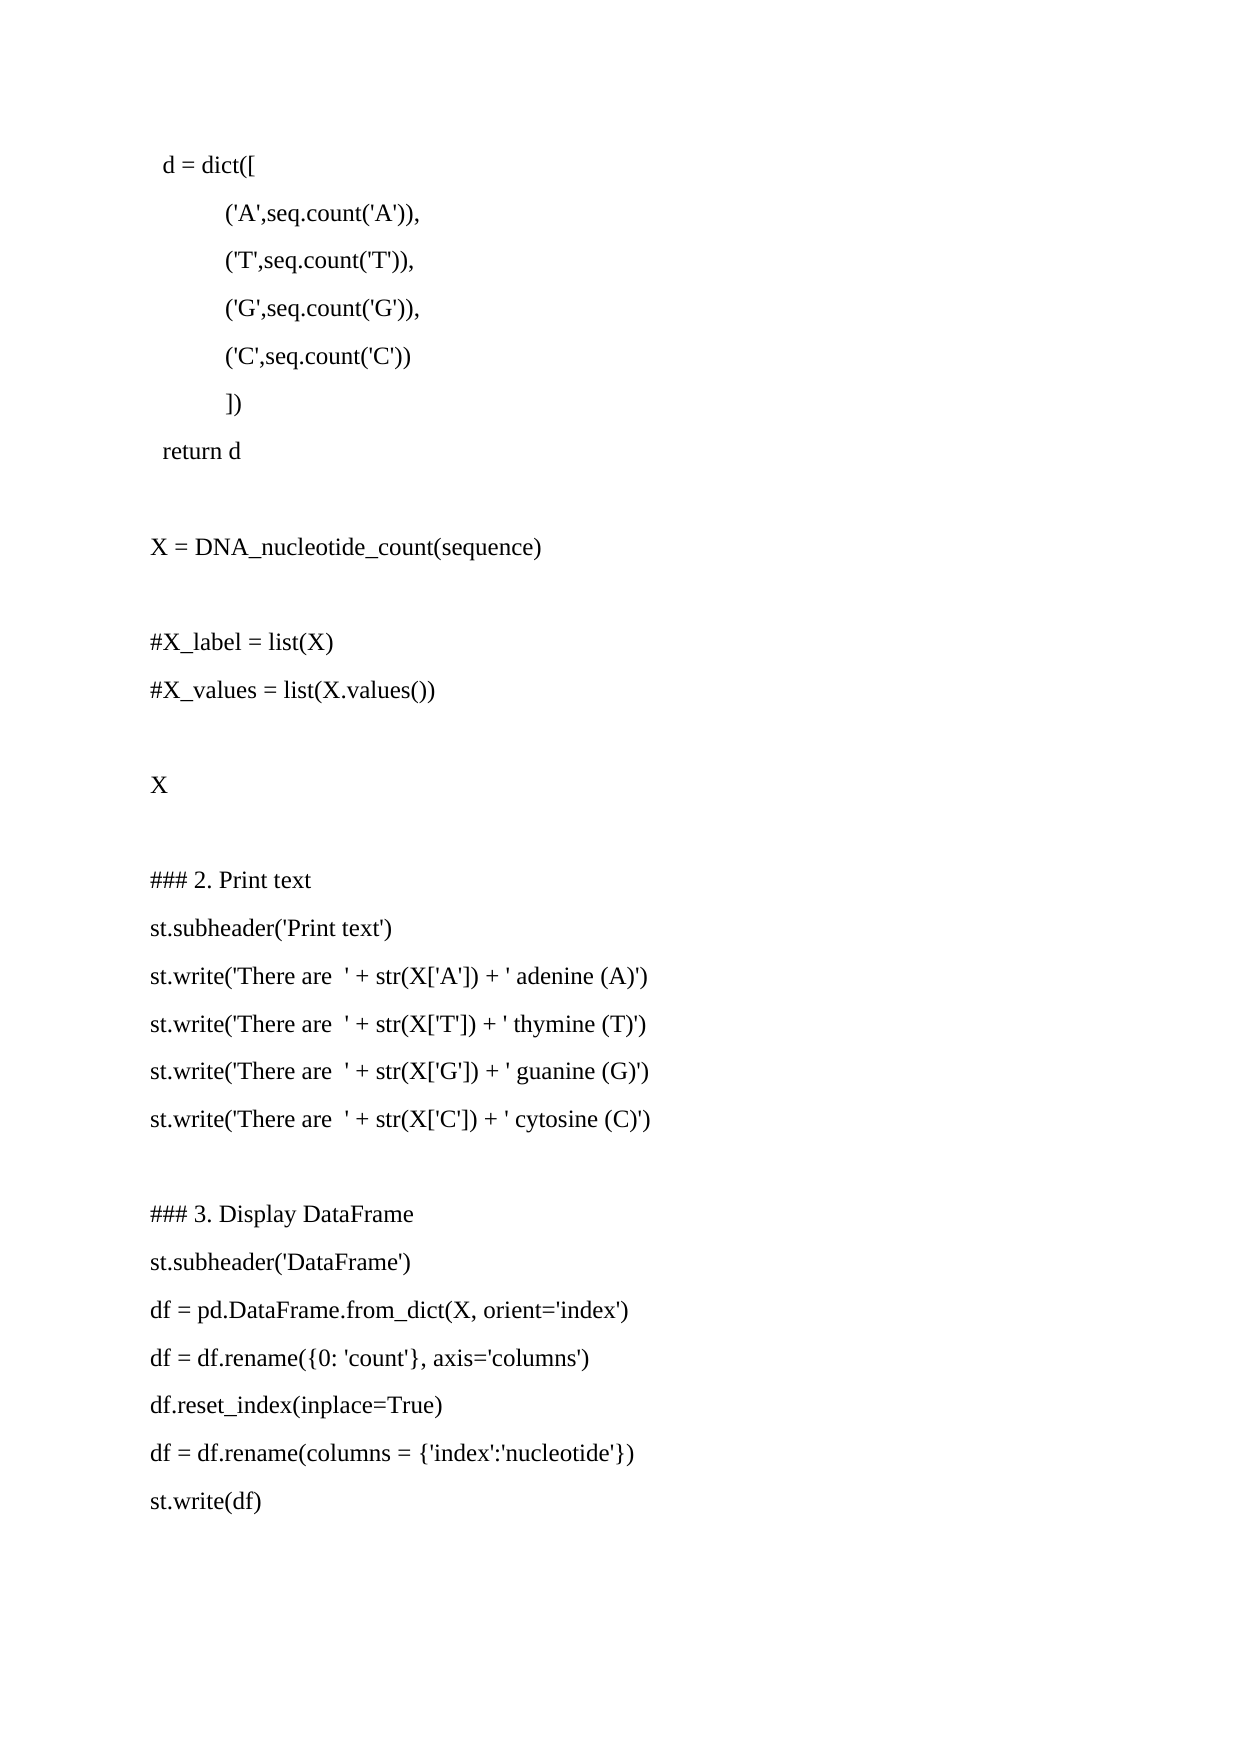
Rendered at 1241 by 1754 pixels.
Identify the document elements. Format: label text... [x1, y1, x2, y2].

text df.reset_index(inplace=True) [150, 1390, 1090, 1419]
text st.subheader('Print text') [150, 913, 1090, 942]
text ### 3. Display DataFrame [150, 1199, 1090, 1228]
text ('G',seq.count('G')), [150, 293, 1090, 322]
text #X_values = list(X.values()) [150, 675, 1090, 703]
text #X_label = list(X) [150, 627, 1090, 656]
text ('T',seq.count('T')), [150, 245, 1090, 274]
text ]) [150, 388, 1090, 417]
text df = pd.DataFrame.from_dict(X, orient='index') [150, 1295, 1090, 1324]
text st.write('There are ' + str(X['G']) + ' guanine (G)') [150, 1056, 1090, 1085]
text st.write('There are ' + str(X['T']) + ' thymine (T)') [150, 1009, 1090, 1037]
text ('A',seq.count('A')), [150, 198, 1090, 226]
text return d [150, 436, 1090, 465]
text st.write('There are ' + str(X['A']) + ' adenine (A)') [150, 961, 1090, 990]
text ('C',seq.count('C')) [150, 341, 1090, 369]
text X = DNA_nucleotide_count(sequence) [150, 532, 1090, 560]
text X [150, 770, 1090, 799]
text st.write(df) [150, 1486, 1090, 1514]
text st.subheader('DataFrame') [150, 1247, 1090, 1276]
text st.write('There are ' + str(X['C']) + ' cytosine (C)') [150, 1104, 1090, 1133]
text d = dict([ [150, 150, 1090, 179]
text df = df.rename(columns = {'index':'nucleotide'}) [150, 1438, 1090, 1467]
text df = df.rename({0: 'count'}, axis='columns') [150, 1343, 1090, 1371]
text ### 2. Print text [150, 866, 1090, 894]
